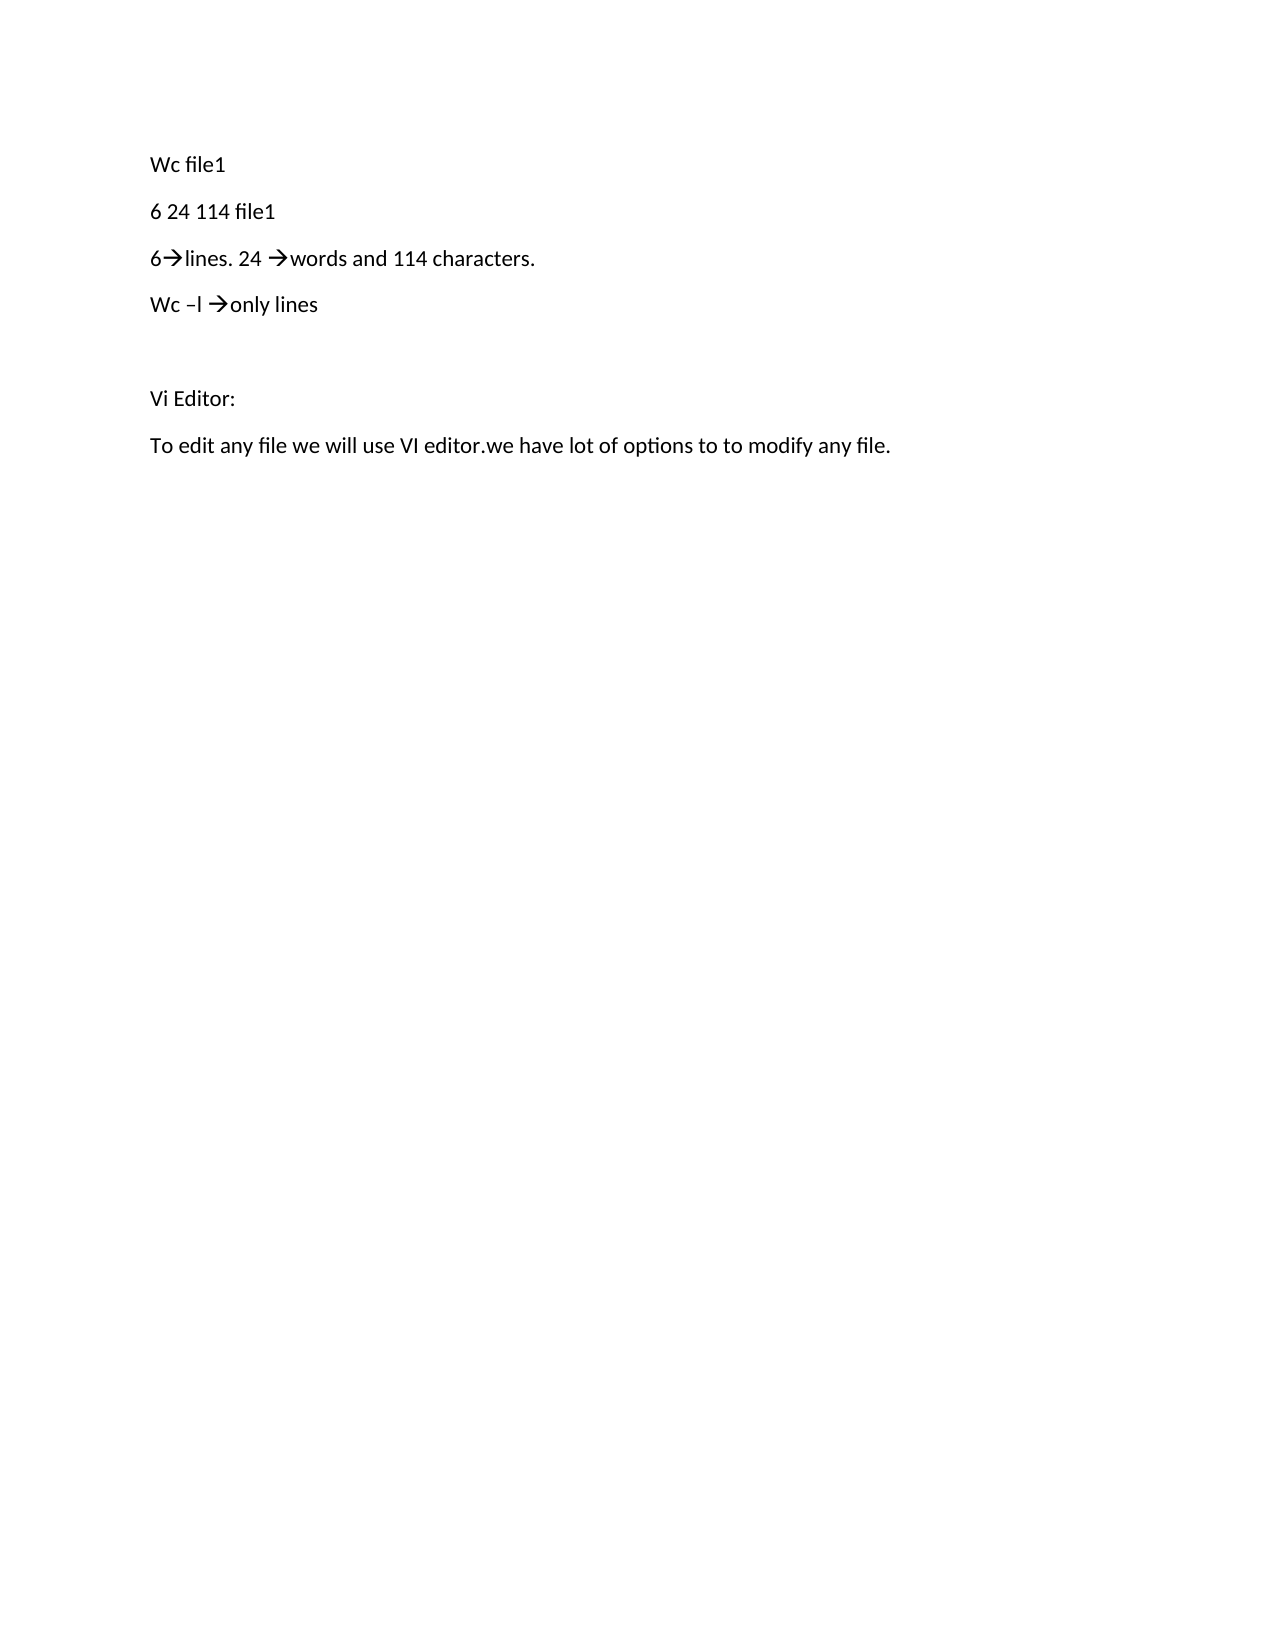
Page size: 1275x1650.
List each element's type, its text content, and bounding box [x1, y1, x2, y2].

text Wc file1 [150, 150, 1125, 178]
text Vi Editor: [150, 384, 1125, 412]
text 6 24 114 file1 [150, 197, 1125, 225]
text 6lines. 24 words and 114 characters. [150, 244, 1125, 272]
text To edit any file we will use VI editor.we have lot of options to to modify any file. [150, 431, 1125, 459]
text Wc –l only lines [150, 291, 1125, 319]
